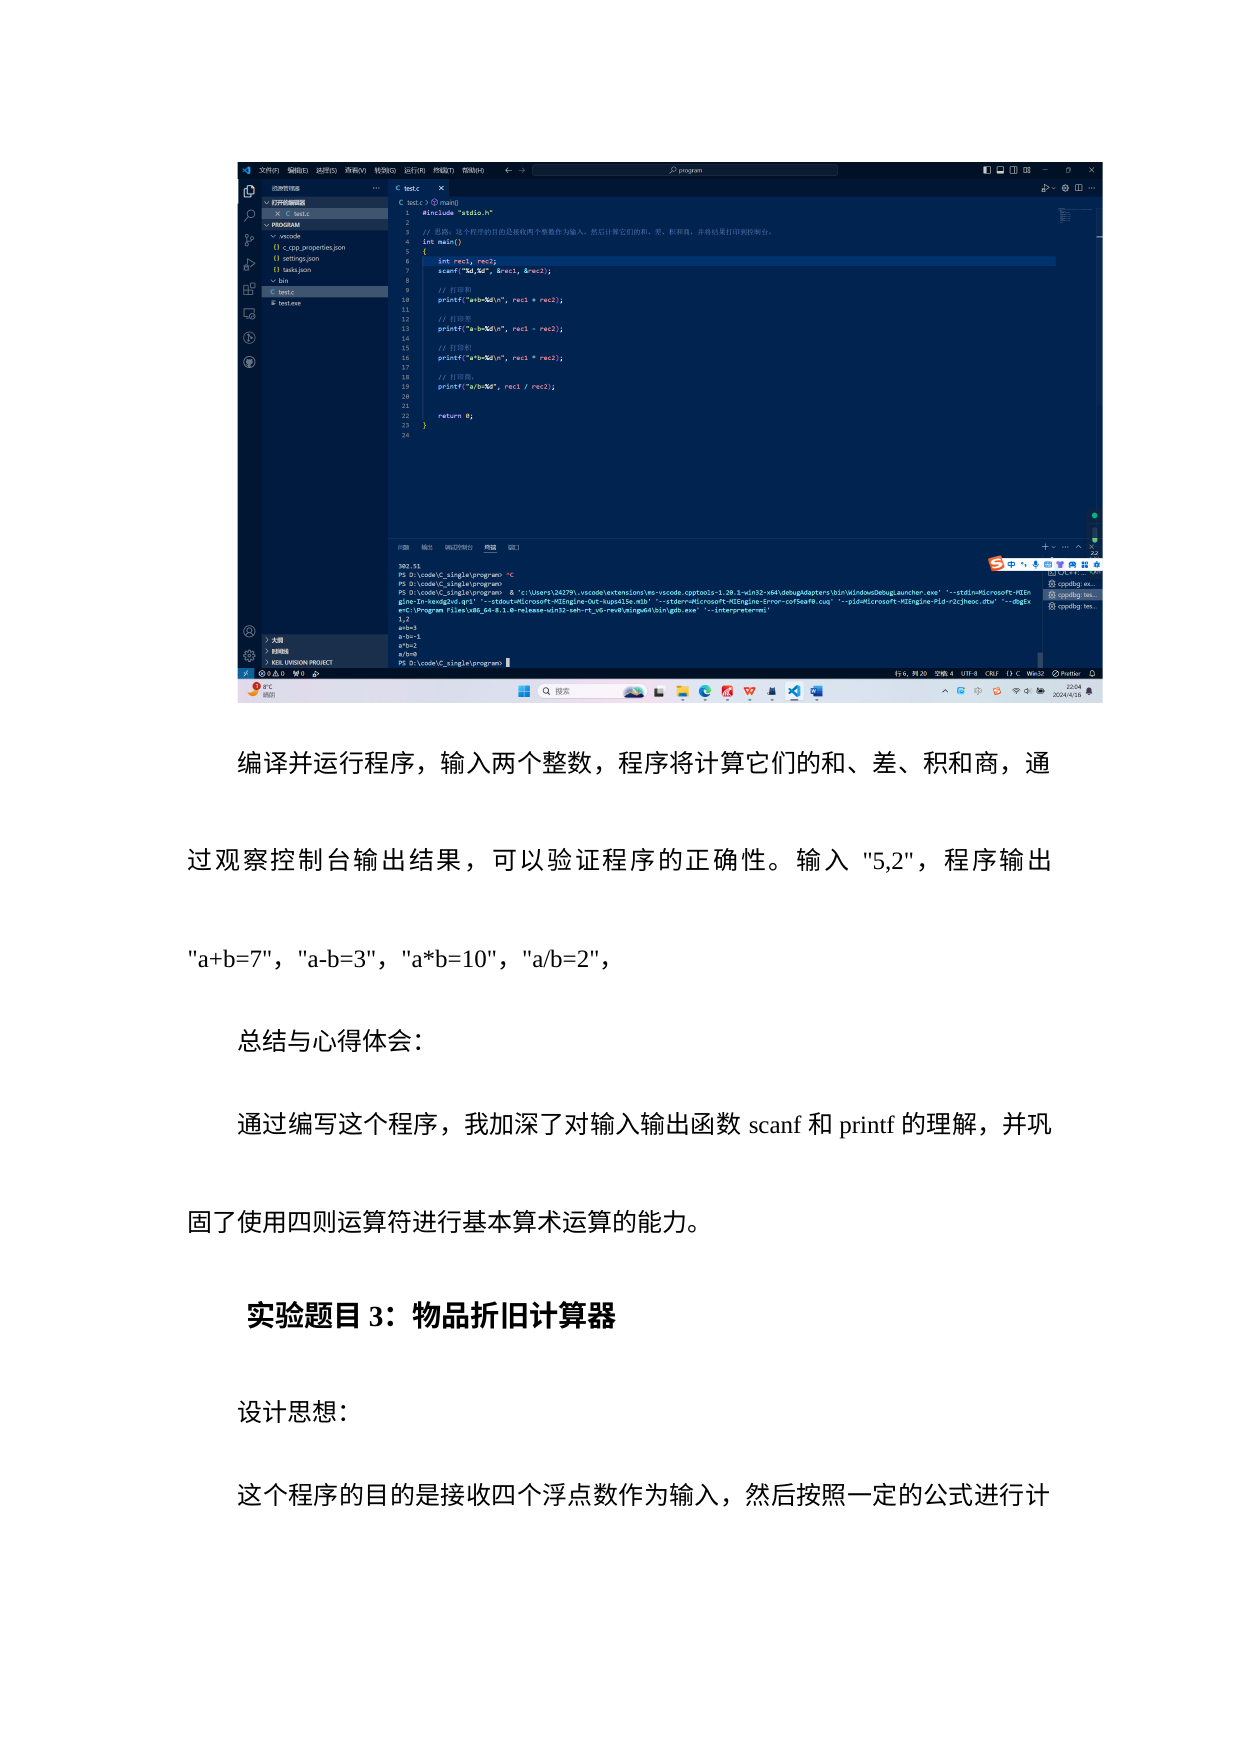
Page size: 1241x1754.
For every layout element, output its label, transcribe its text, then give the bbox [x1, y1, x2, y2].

text 设计思想： [187, 1378, 1053, 1443]
picture [237, 162, 1103, 703]
subtitle 实验题目3：物品折旧计算器 [187, 1281, 1053, 1346]
text 总结与心得体会： [187, 1007, 1053, 1072]
text 通过编写这个程序，我加深了对输入输出函数 scanf 和 printf 的理解，并巩固了使用四则运算符进行基本算术运算的能力。 [187, 1090, 1053, 1253]
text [187, 1461, 1053, 1526]
text 编译并运行程序，输入两个整数，程序将计算它们的和、差、积和商，通过观察控制台输出结果，可以验证程序的正确性。输入 "5,2"，程序输出 "a+b=7"，"a-b=3"，"a*b=10"，"a/b=2"， [187, 729, 1053, 989]
